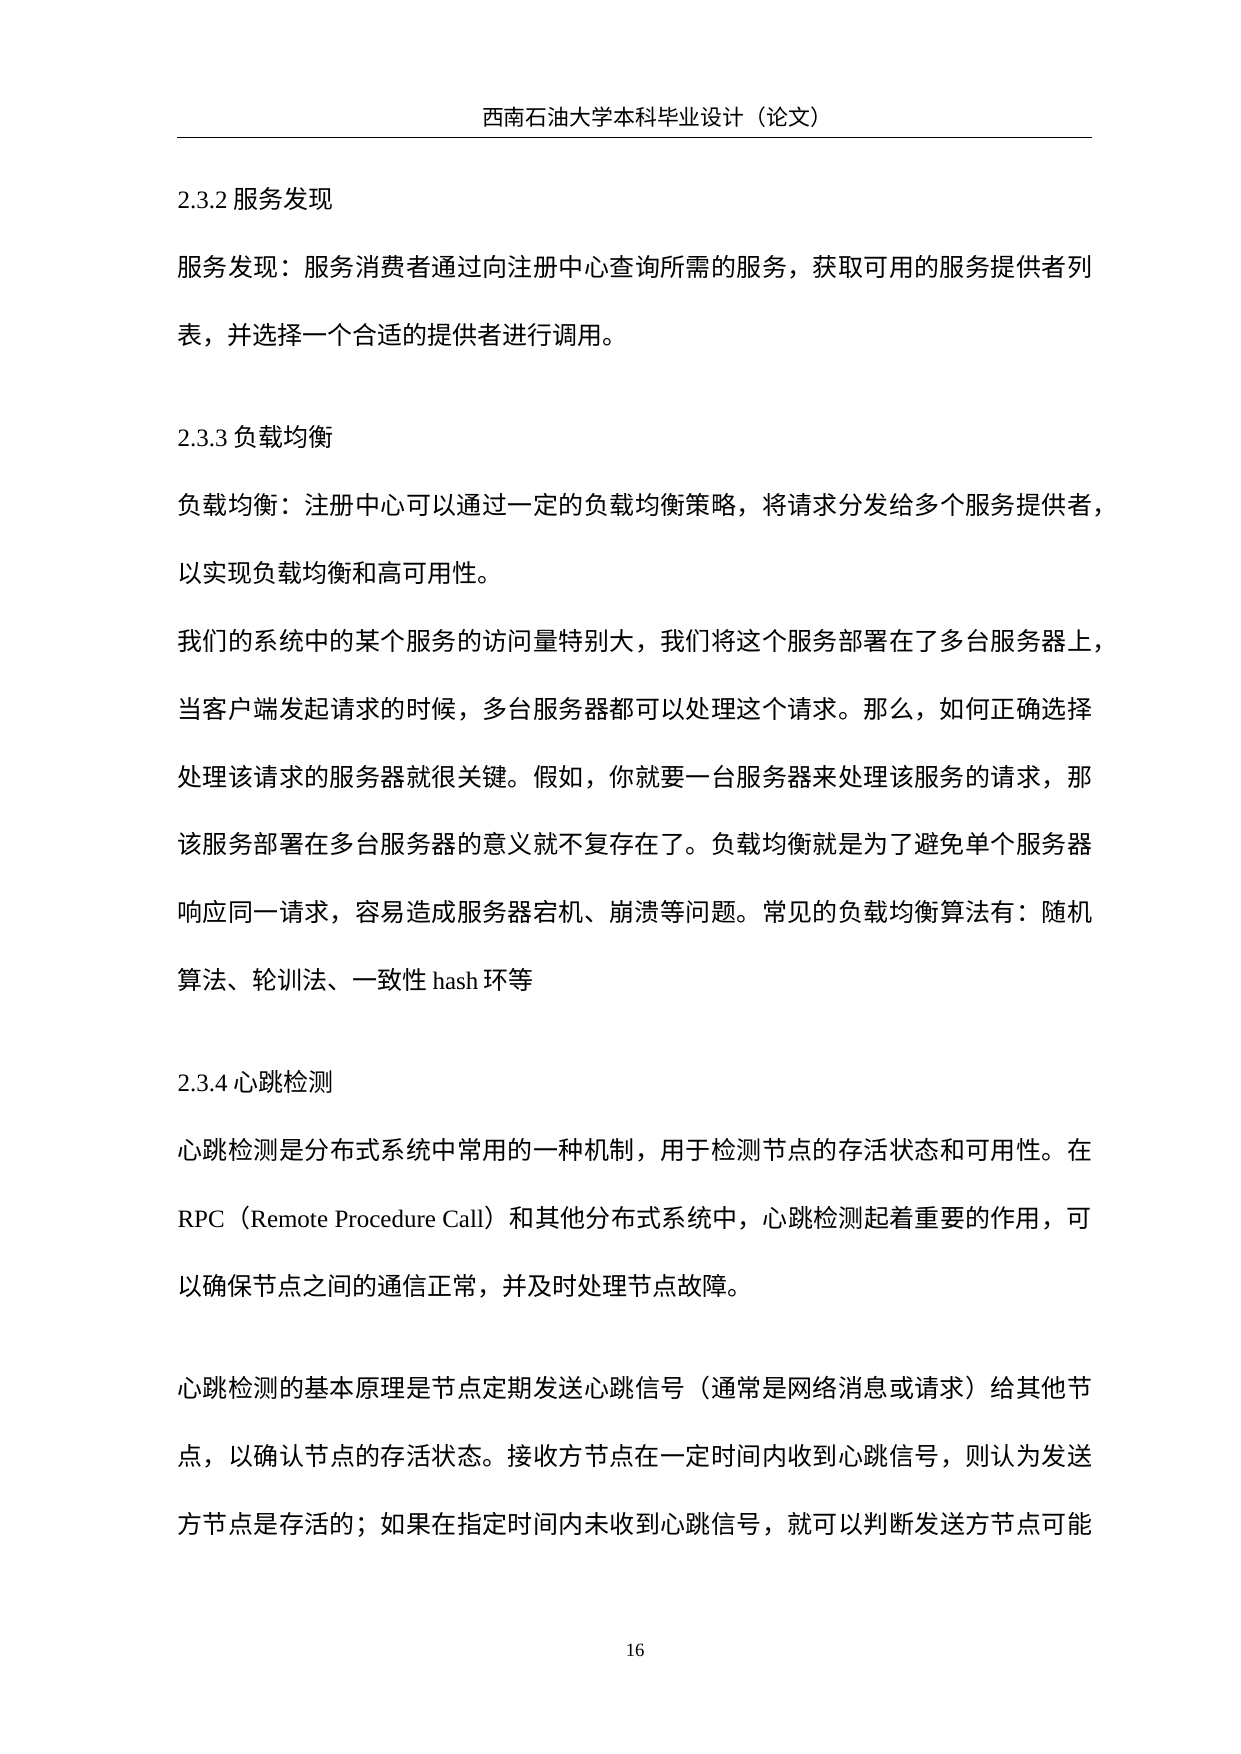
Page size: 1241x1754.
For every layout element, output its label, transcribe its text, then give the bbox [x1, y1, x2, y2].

text 服务发现：服务消费者通过向注册中心查询所需的服务，获取可用的服务提供者列表，并选择一个合适的提供者进行调用。 [177, 232, 1092, 368]
text 2.3.3 负载均衡 [177, 402, 1092, 469]
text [177, 1352, 1092, 1556]
text 负载均衡：注册中心可以通过一定的负载均衡策略，将请求分发给多个服务提供者，以实现负载均衡和高可用性。 [177, 469, 1092, 605]
text 2.3.4 心跳检测 [177, 1047, 1092, 1115]
text 我们的系统中的某个服务的访问量特别大，我们将这个服务部署在了多台服务器上，当客户端发起请求的时候，多台服务器都可以处理这个请求。那么，如何正确选择处理该请求的服务器就很关键。假如，你就要一台服务器来处理该服务的请求，那该服务部署在多台服务器的意义就不复存在了。负载均衡就是为了避免单个服务器响应同一请求，容易造成服务器宕机、崩溃等问题。常见的负载均衡算法有：随机算法、轮训法、一致性hash环等 [177, 605, 1092, 1013]
text 心跳检测是分布式系统中常用的一种机制，用于检测节点的存活状态和可用性。在RPC（Remote Procedure Call）和其他分布式系统中，心跳检测起着重要的作用，可以确保节点之间的通信正常，并及时处理节点故障。 [177, 1115, 1092, 1318]
text 2.3.2 服务发现 [177, 164, 1092, 232]
